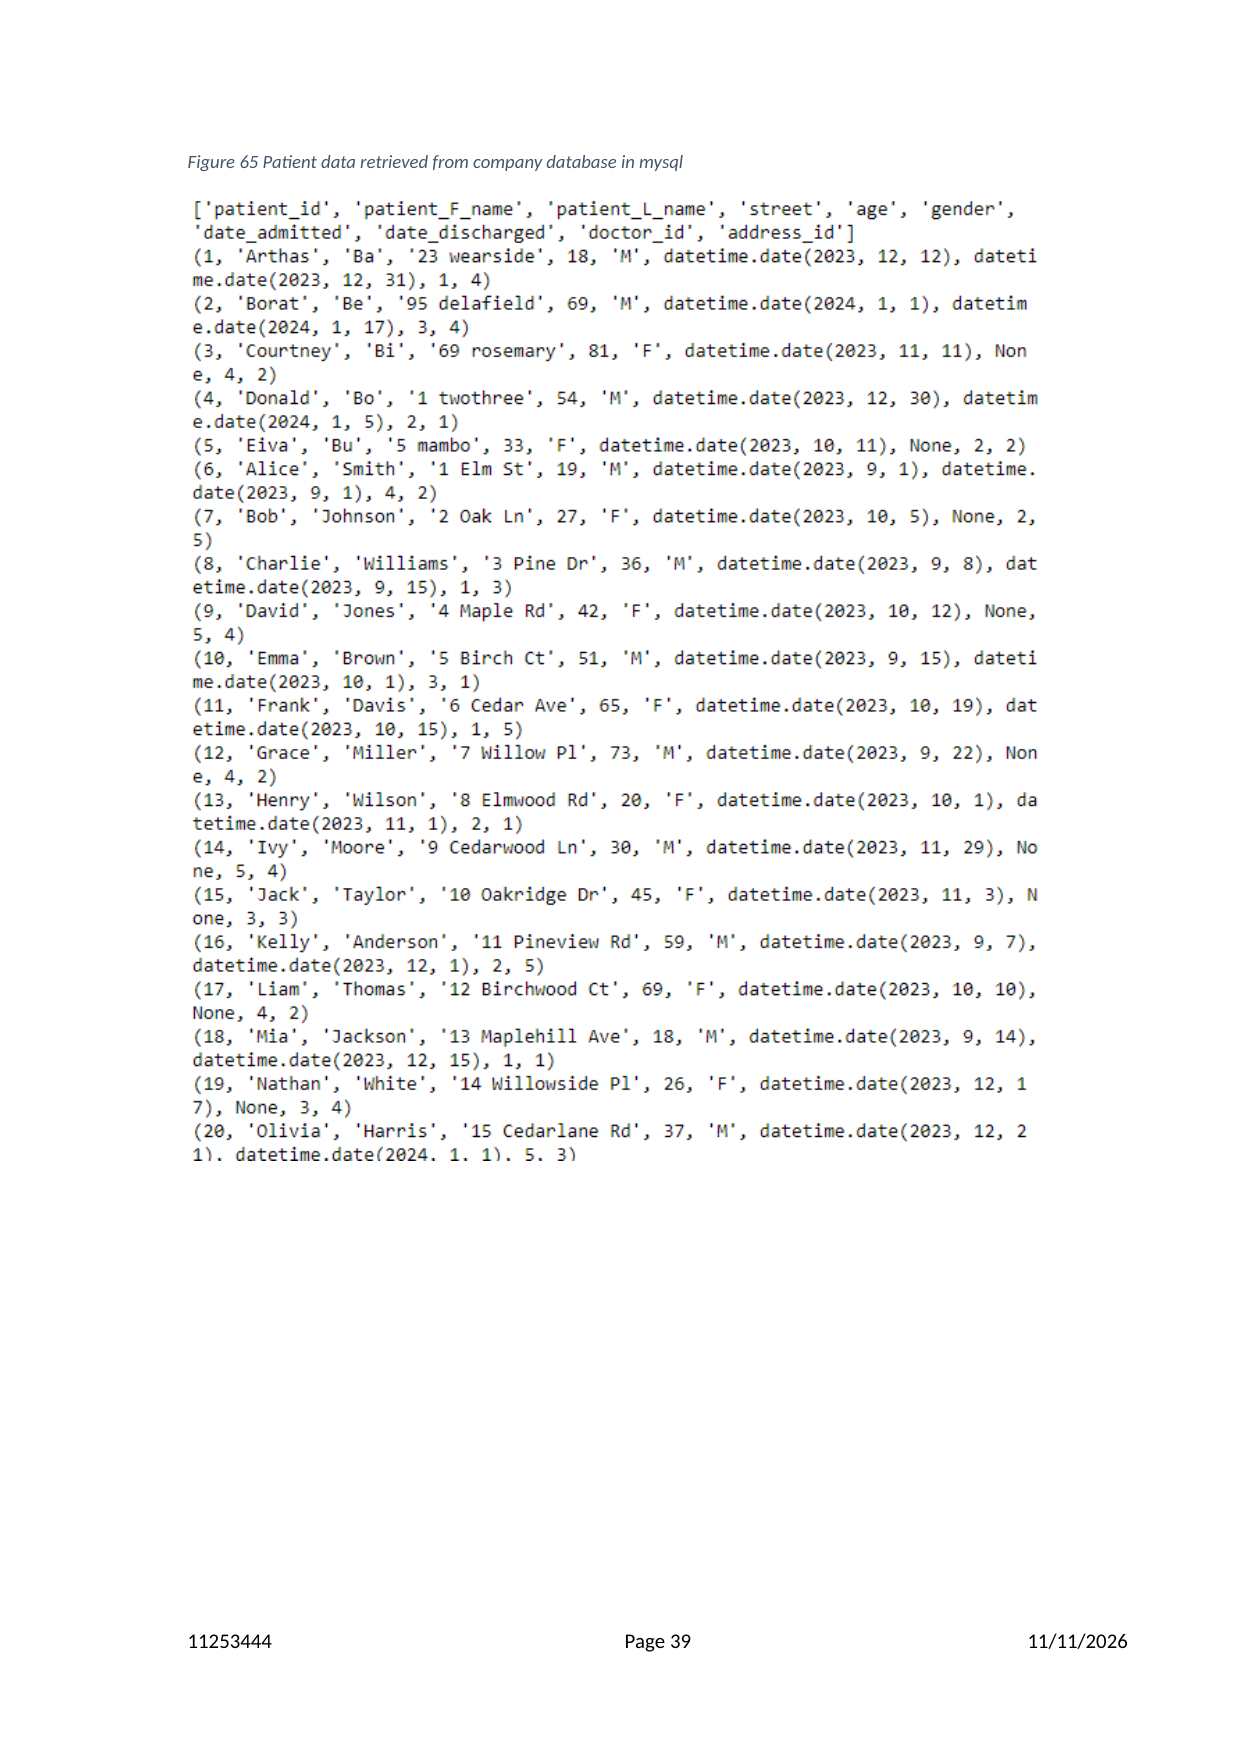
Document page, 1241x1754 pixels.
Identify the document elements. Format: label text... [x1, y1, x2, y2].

text Figure 65 Patient data retrieved from company database in mysql [187, 150, 1053, 173]
picture [187, 193, 1053, 1161]
